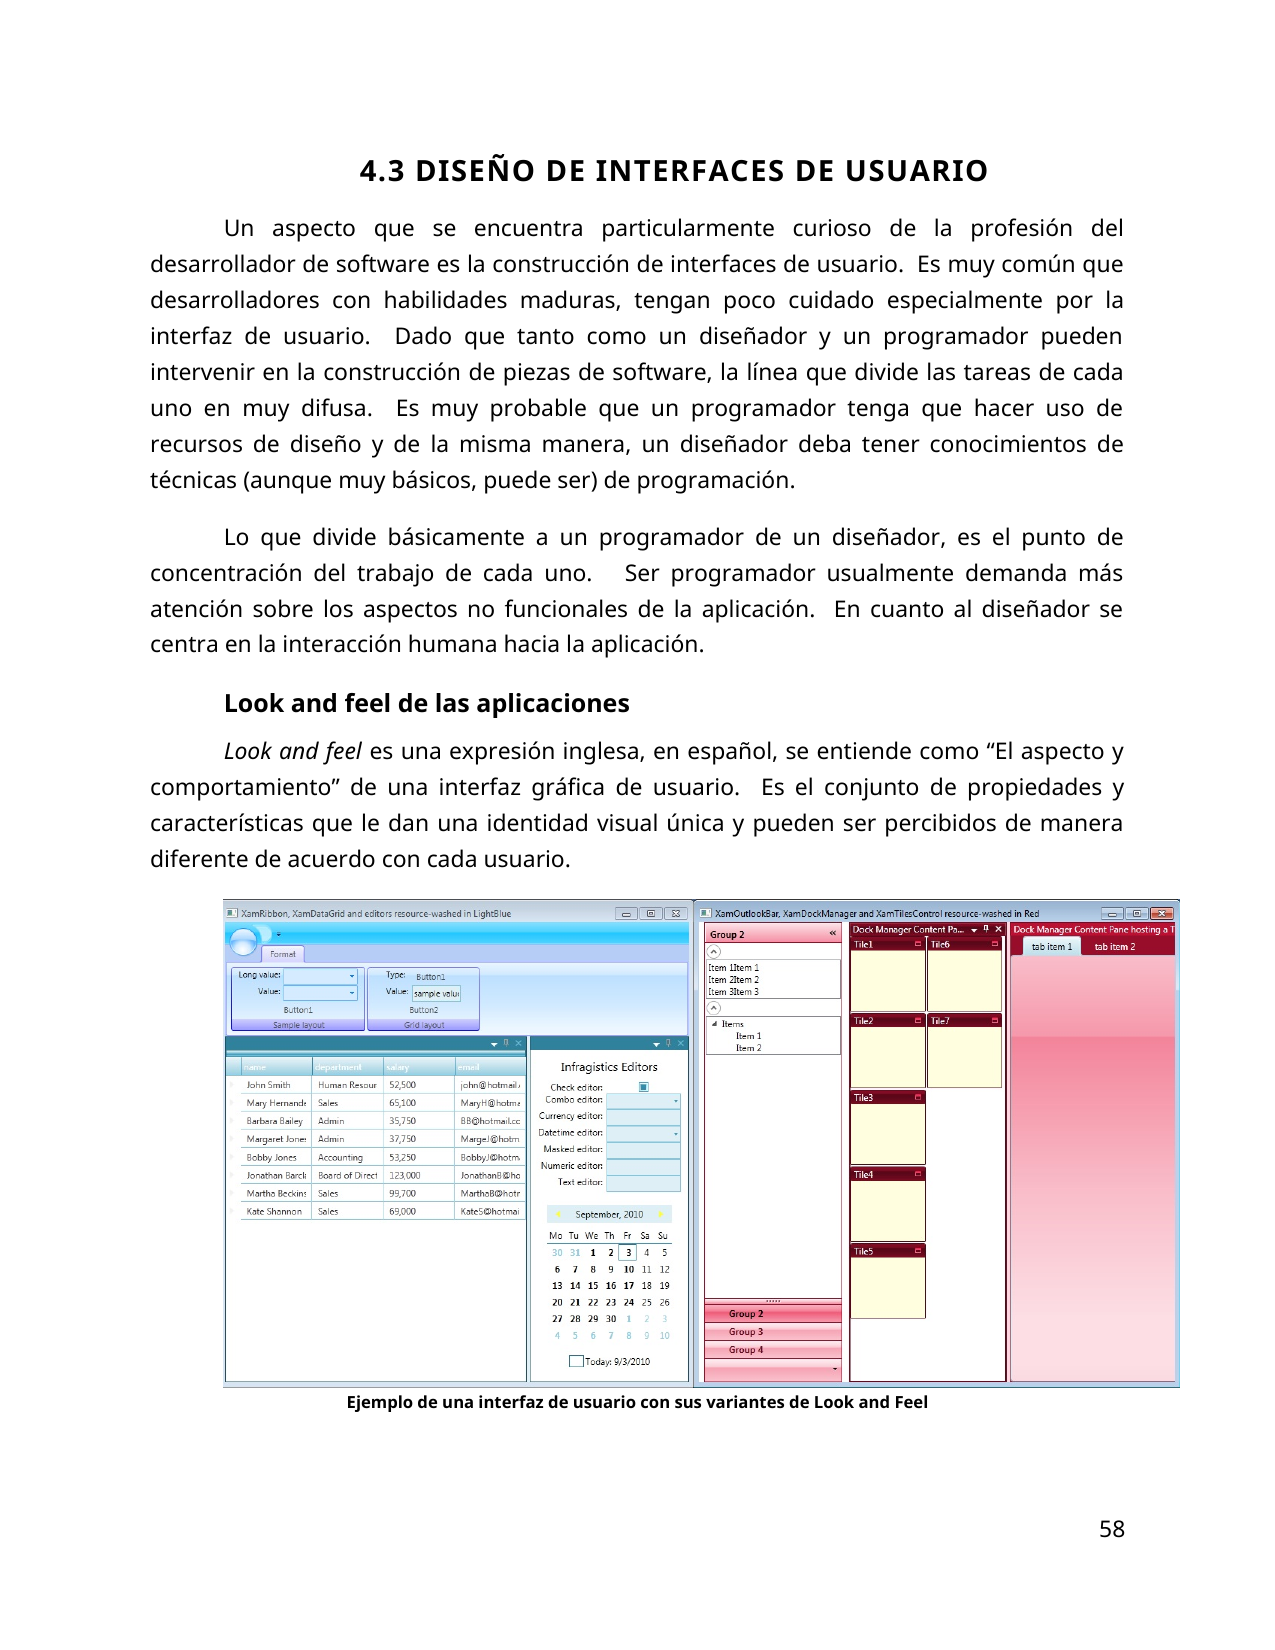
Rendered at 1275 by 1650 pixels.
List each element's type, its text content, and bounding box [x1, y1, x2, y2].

subtitle 4.3 Diseño de interfaces de usuario [150, 150, 1125, 190]
text Look and feel es una expresión inglesa, en español, se entiende como “El aspecto y comportamiento” de una interfaz gráfica de usuario. Es el conjunto de propiedades y características que le dan una identidad visual única y pueden ser percibidos de manera diferente de acuerdo con cada usuario. [150, 735, 1125, 874]
picture [223, 899, 1180, 1388]
text Un aspecto que se encuentra particularmente curioso de la profesión del desarrollador de software es la construcción de interfaces de usuario. Es muy común que desarrolladores con habilidades maduras, tengan poco cuidado especialmente por la interfaz de usuario. Dado que tanto como un diseñador y un programador pueden intervenir en la construcción de piezas de software, la línea que divide las tareas de cada uno en muy difusa. Es muy probable que un programador tenga que hacer uso de recursos de diseño y de la misma manera, un diseñador deba tener conocimientos de técnicas (aunque muy básicos, puede ser) de programación. [150, 212, 1125, 495]
text Lo que divide básicamente a un programador de un diseñador, es el punto de concentración del trabajo de cada uno. Ser programador usualmente demanda más atención sobre los aspectos no funcionales de la aplicación. En cuanto al diseñador se centra en la interacción humana hacia la aplicación. [150, 521, 1125, 660]
subtitle Look and feel de las aplicaciones [150, 685, 1125, 719]
